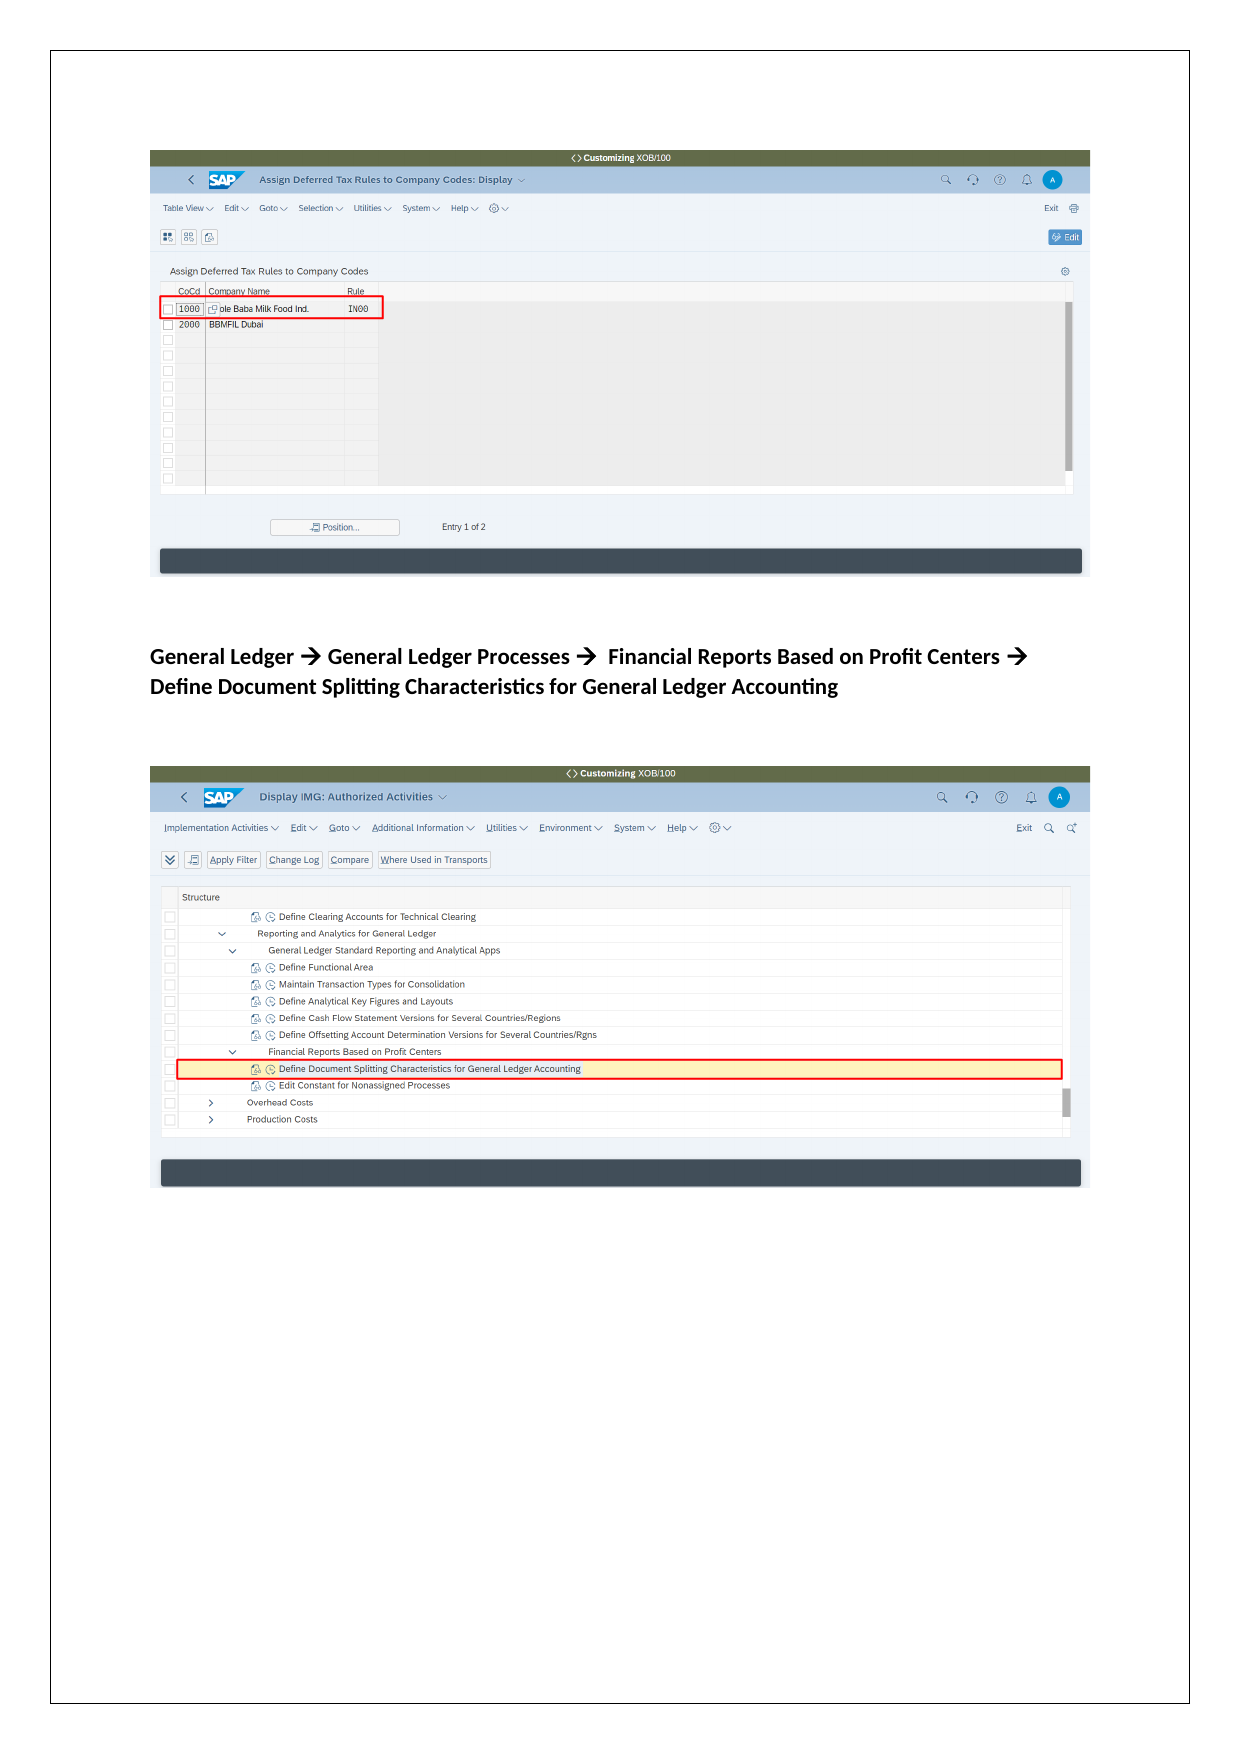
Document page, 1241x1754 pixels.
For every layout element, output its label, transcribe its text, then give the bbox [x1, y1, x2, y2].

picture [150, 150, 1091, 577]
text General Ledger General Ledger Processes Financial Reports Based on Profit Centers Define Document Splitting Characteristics for General Ledger Accounting [150, 642, 1090, 700]
picture [150, 766, 1091, 1188]
